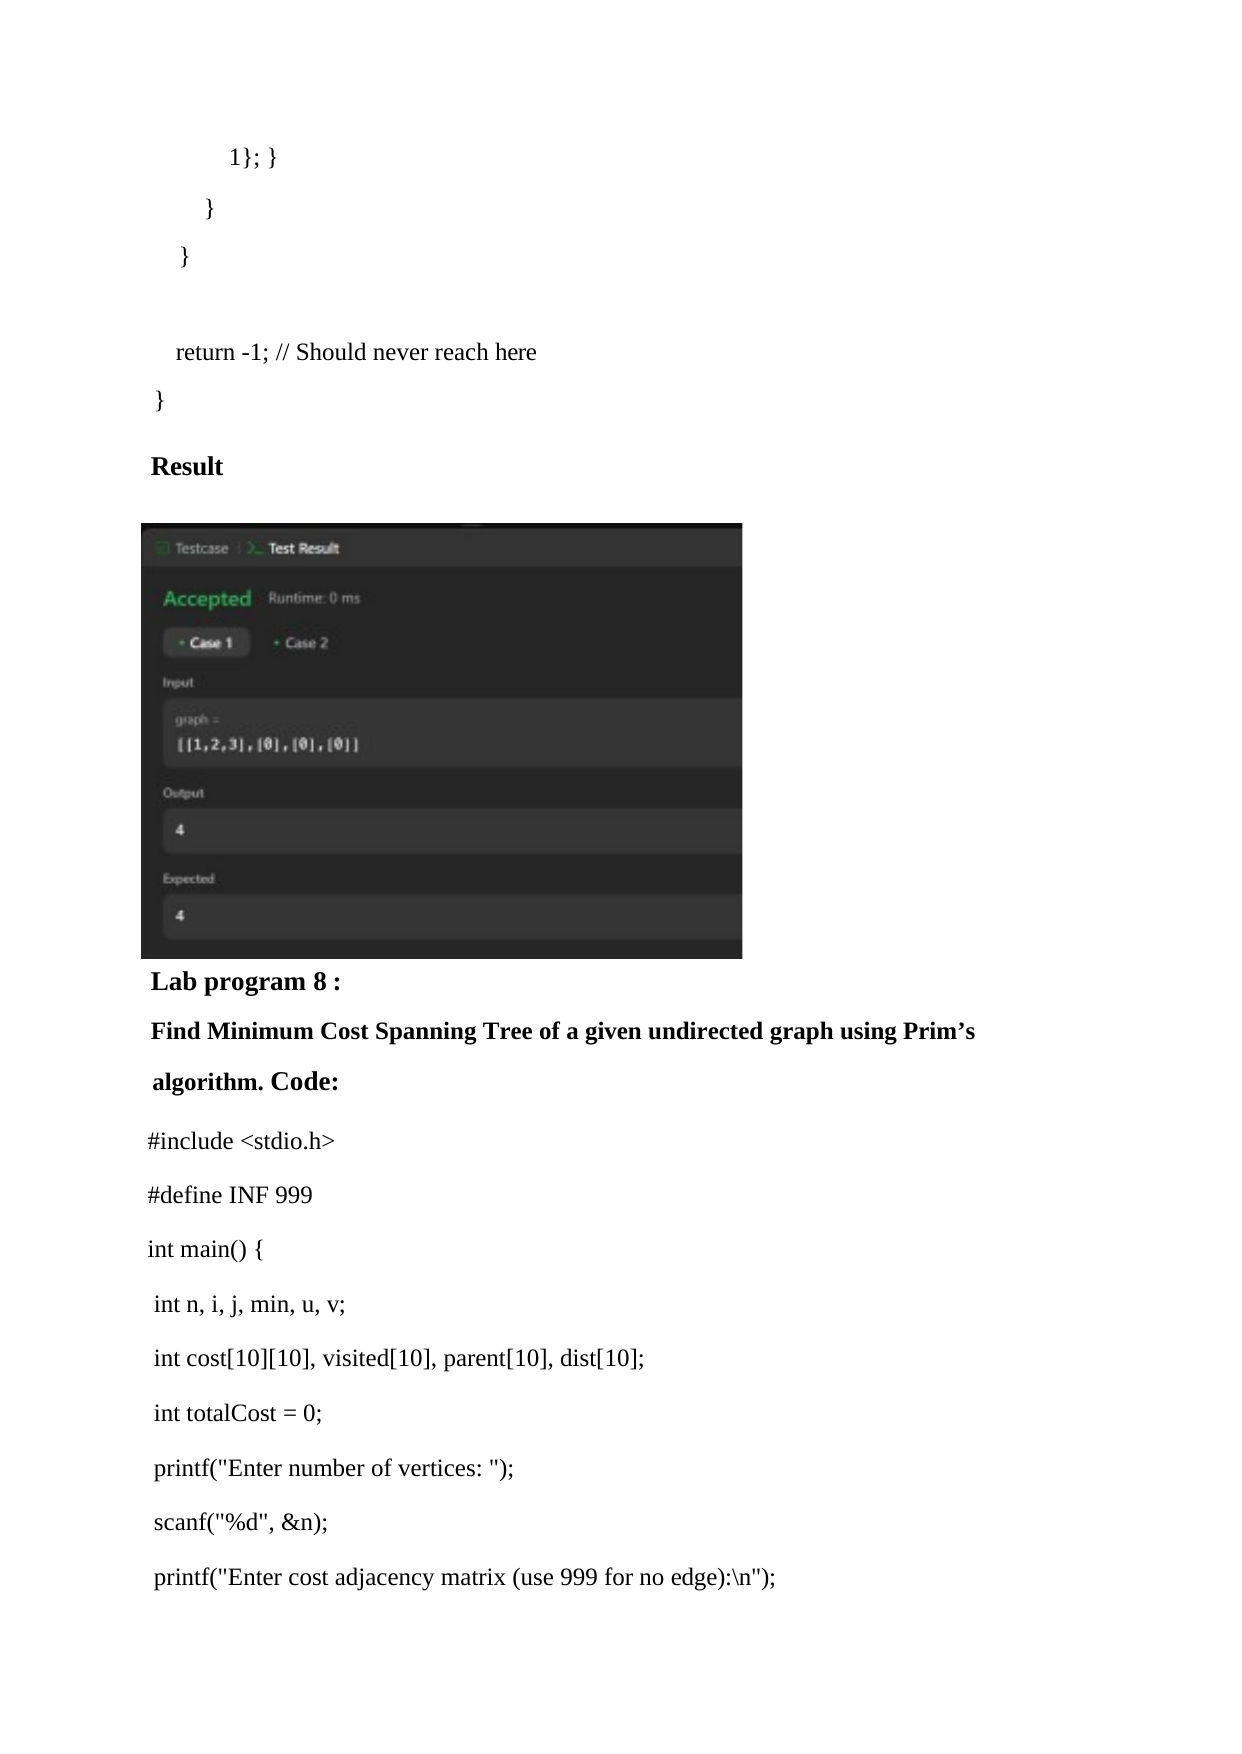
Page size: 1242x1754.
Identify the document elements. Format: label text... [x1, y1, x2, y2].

text printf("Enter number of vertices: "); scanf("%d", &n); [154, 1453, 520, 1536]
text #include <stdio.h> #define INF 999 int main() { [147, 1126, 336, 1263]
text return -1; // Should never reach here [176, 337, 1124, 366]
text Find Minimum Cost Spanning Tree of a given undirected graph using Prim’s algorithm. Code: [151, 1016, 1059, 1097]
text } [154, 385, 1124, 414]
text Result [151, 450, 1124, 482]
text int n, i, j, min, u, v; [154, 1289, 1124, 1317]
text 1}; } [229, 142, 1124, 171]
text } [204, 193, 1124, 222]
picture [141, 523, 743, 959]
text } [179, 241, 1124, 270]
text printf("Enter cost adjacency matrix (use 999 for no edge):\n"); [154, 1562, 1124, 1591]
text int cost[10][10], visited[10], parent[10], dist[10]; int totalCost = 0; [154, 1343, 663, 1427]
